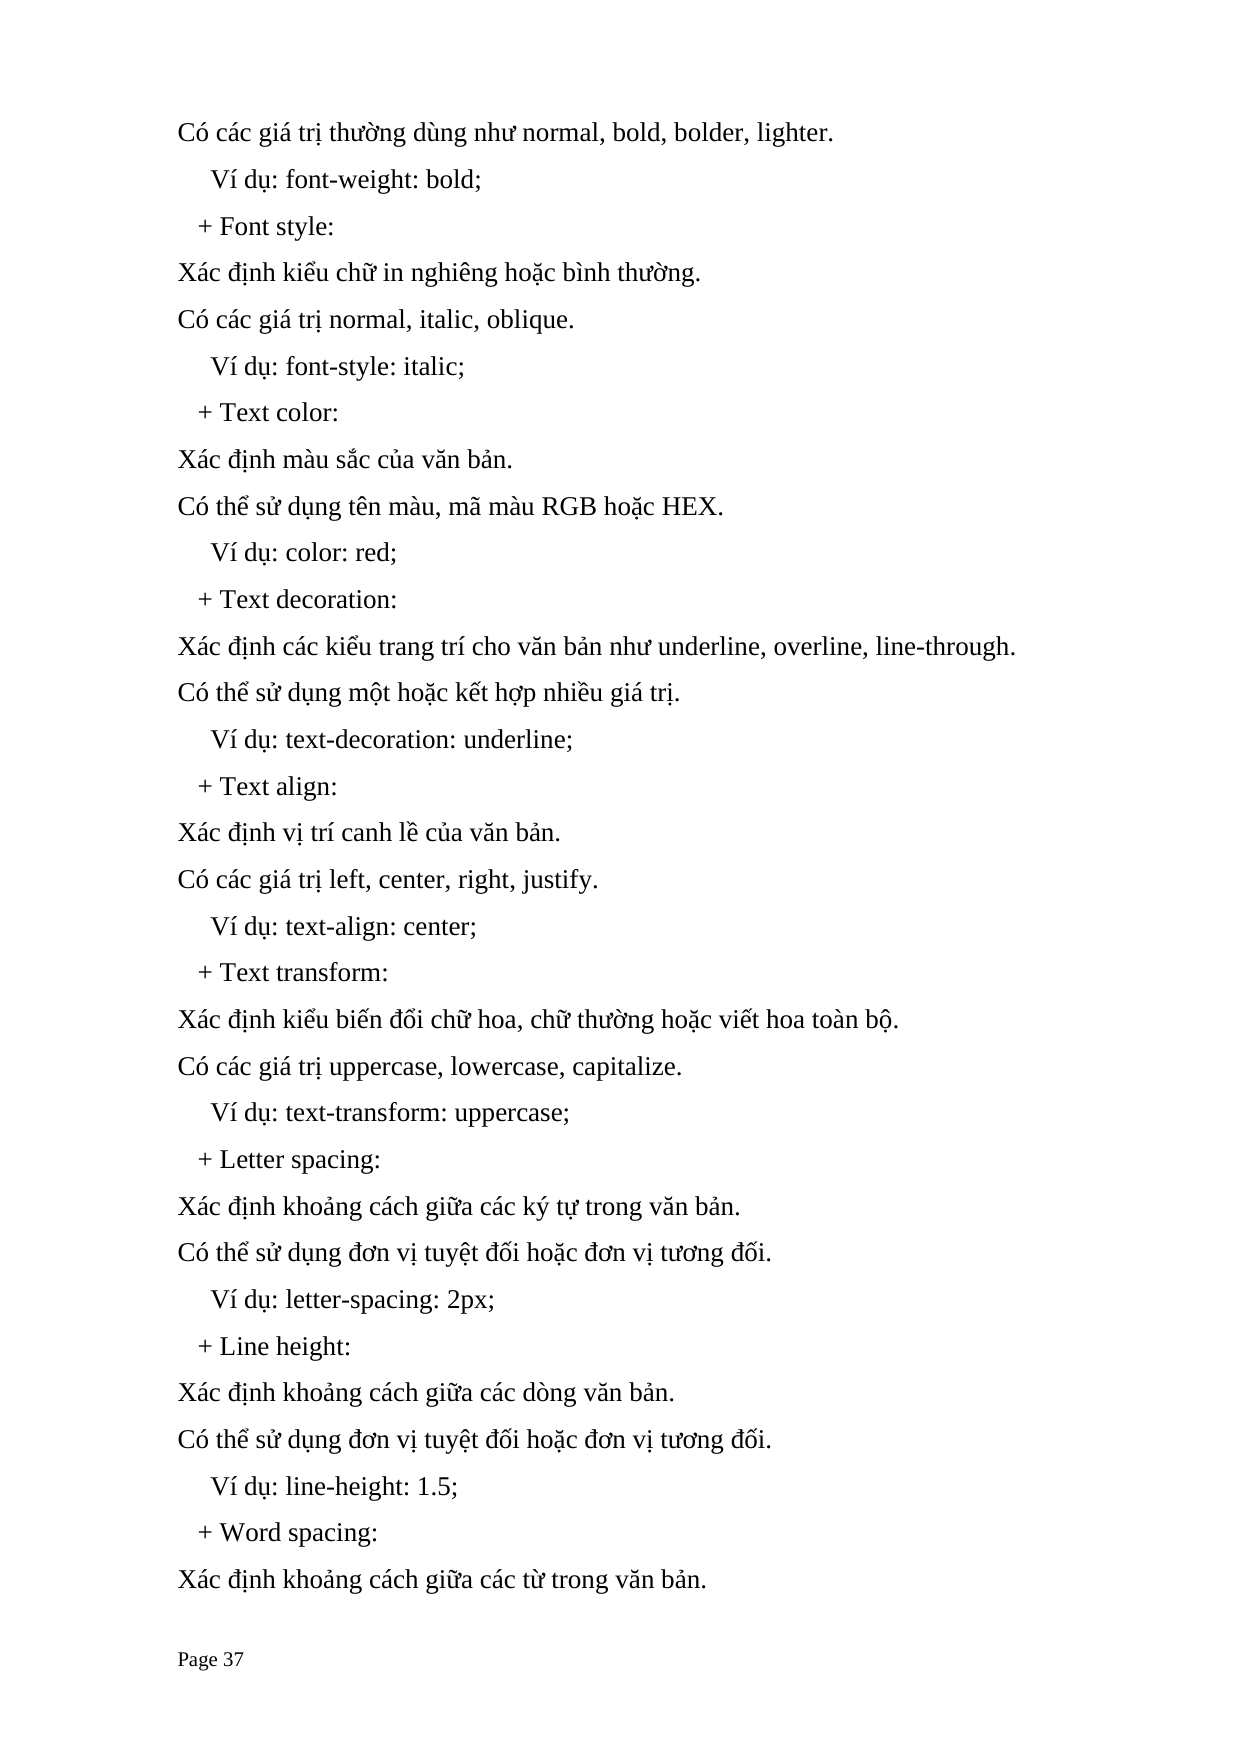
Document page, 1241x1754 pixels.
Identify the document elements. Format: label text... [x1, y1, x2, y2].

list Có thể sử dụng đơn vị tuyệt đối hoặc đơn vị tương đối. [177, 1237, 1152, 1268]
list Xác định các kiểu trang trí cho văn bản như underline, overline, line-through. [177, 630, 1152, 661]
list Có thể sử dụng tên màu, mã màu RGB hoặc HEX. [177, 490, 1152, 521]
text + Text color: [177, 397, 1152, 428]
text Ví dụ: font-weight: bold; [177, 163, 1152, 194]
list Xác định khoảng cách giữa các dòng văn bản. [177, 1377, 1152, 1408]
text Ví dụ: color: red; [177, 537, 1152, 568]
text Ví dụ: letter-spacing: 2px; [177, 1283, 1152, 1314]
text + Line height: [177, 1330, 1152, 1361]
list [177, 1423, 1152, 1454]
list Xác định vị trí canh lề của văn bản. [177, 817, 1152, 848]
text + Letter spacing: [177, 1143, 1152, 1174]
text Ví dụ: text-transform: uppercase; [177, 1097, 1152, 1128]
text + Text align: [177, 770, 1152, 801]
list Xác định khoảng cách giữa các từ trong văn bản. [177, 1563, 1152, 1594]
list Xác định khoảng cách giữa các ký tự trong văn bản. [177, 1190, 1152, 1221]
text + Text decoration: [177, 583, 1152, 614]
text + Text transform: [177, 957, 1152, 988]
list Có các giá trị uppercase, lowercase, capitalize. [177, 1050, 1152, 1081]
text Ví dụ: line-height: 1.5; [177, 1470, 1152, 1501]
list Xác định kiểu chữ in nghiêng hoặc bình thường. [177, 257, 1152, 288]
list Có các giá trị left, center, right, justify. [177, 863, 1152, 894]
text Ví dụ: text-decoration: underline; [177, 723, 1152, 754]
text + Word spacing: [177, 1517, 1152, 1548]
text Ví dụ: text-align: center; [177, 910, 1152, 941]
list Có thể sử dụng một hoặc kết hợp nhiều giá trị. [177, 677, 1152, 708]
list Có các giá trị thường dùng như normal, bold, bolder, lighter. [177, 117, 1152, 148]
text Ví dụ: font-style: italic; [177, 350, 1152, 381]
list Có các giá trị normal, italic, oblique. [177, 303, 1152, 334]
text + Font style: [177, 210, 1152, 241]
list Xác định màu sắc của văn bản. [177, 443, 1152, 474]
list Xác định kiểu biến đổi chữ hoa, chữ thường hoặc viết hoa toàn bộ. [177, 1003, 1152, 1034]
